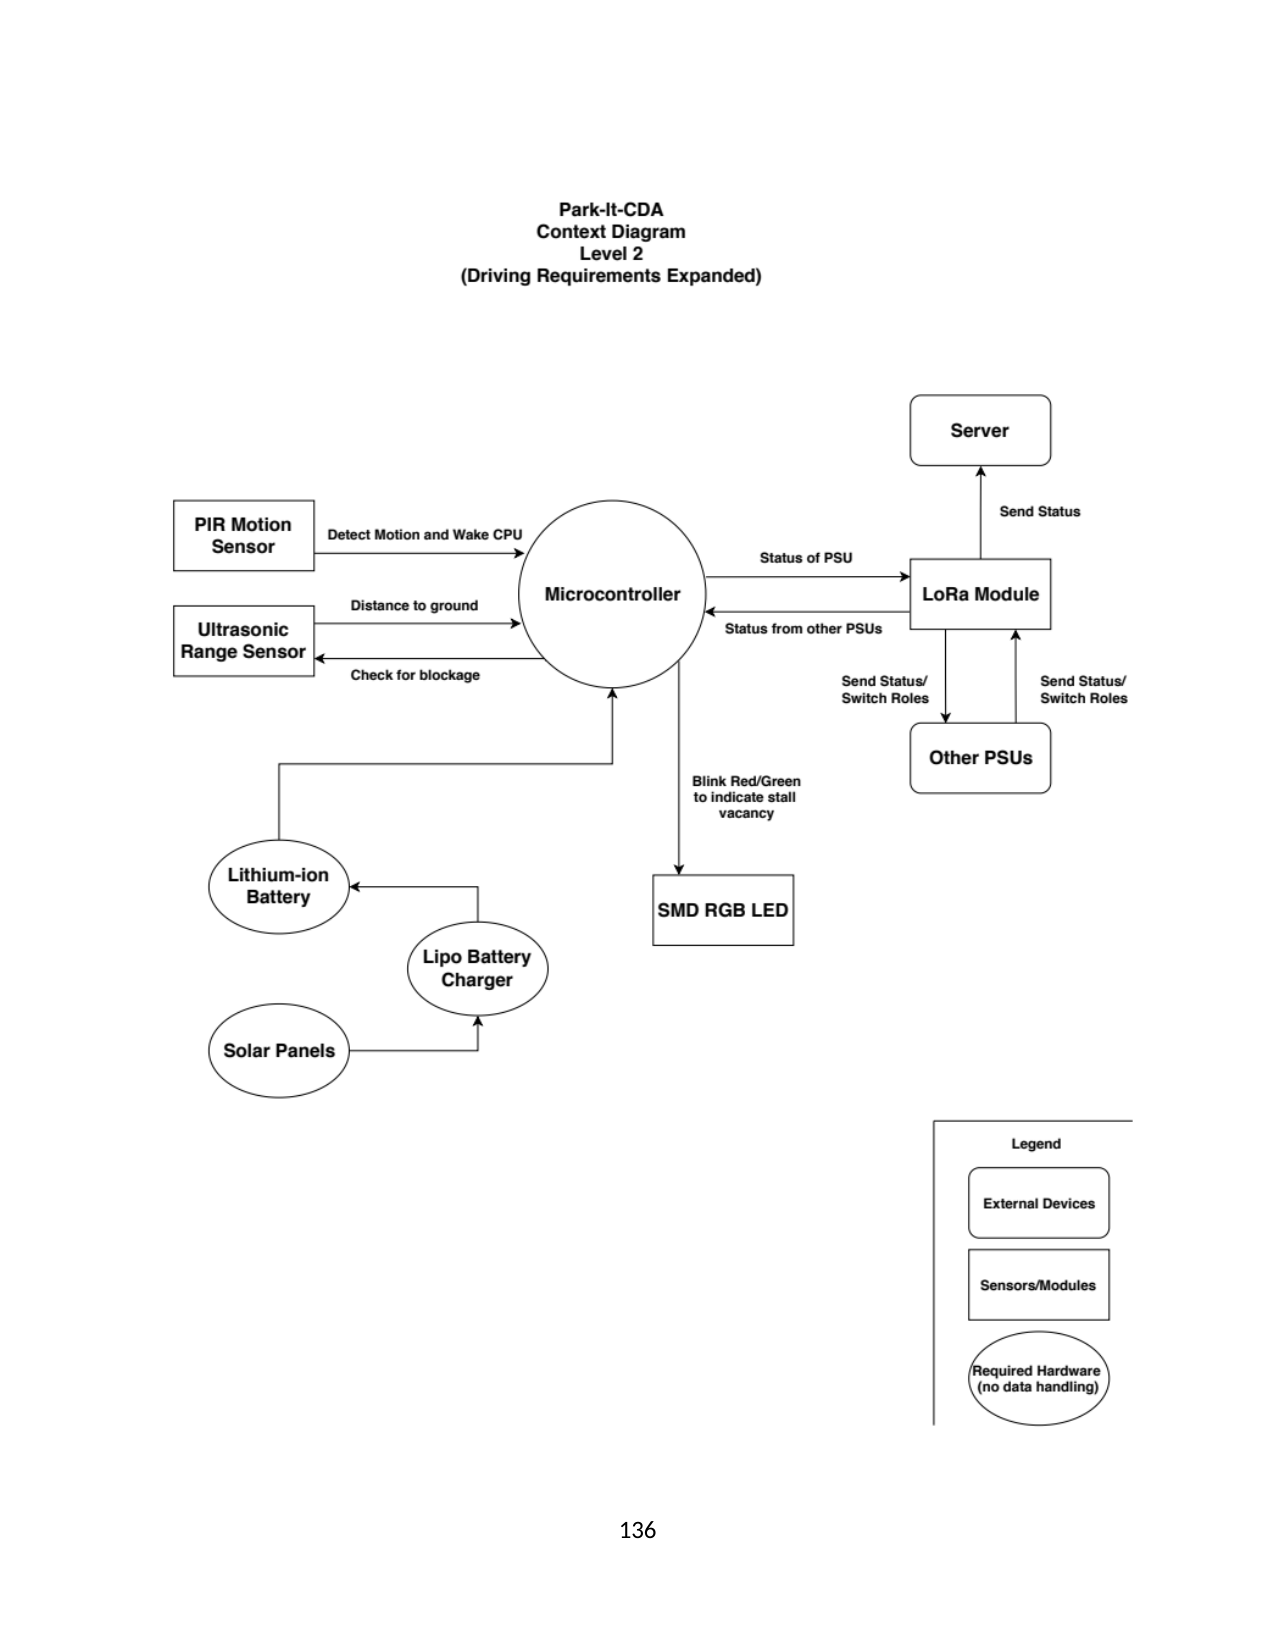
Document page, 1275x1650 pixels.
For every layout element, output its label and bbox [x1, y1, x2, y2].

picture [150, 150, 1145, 1438]
